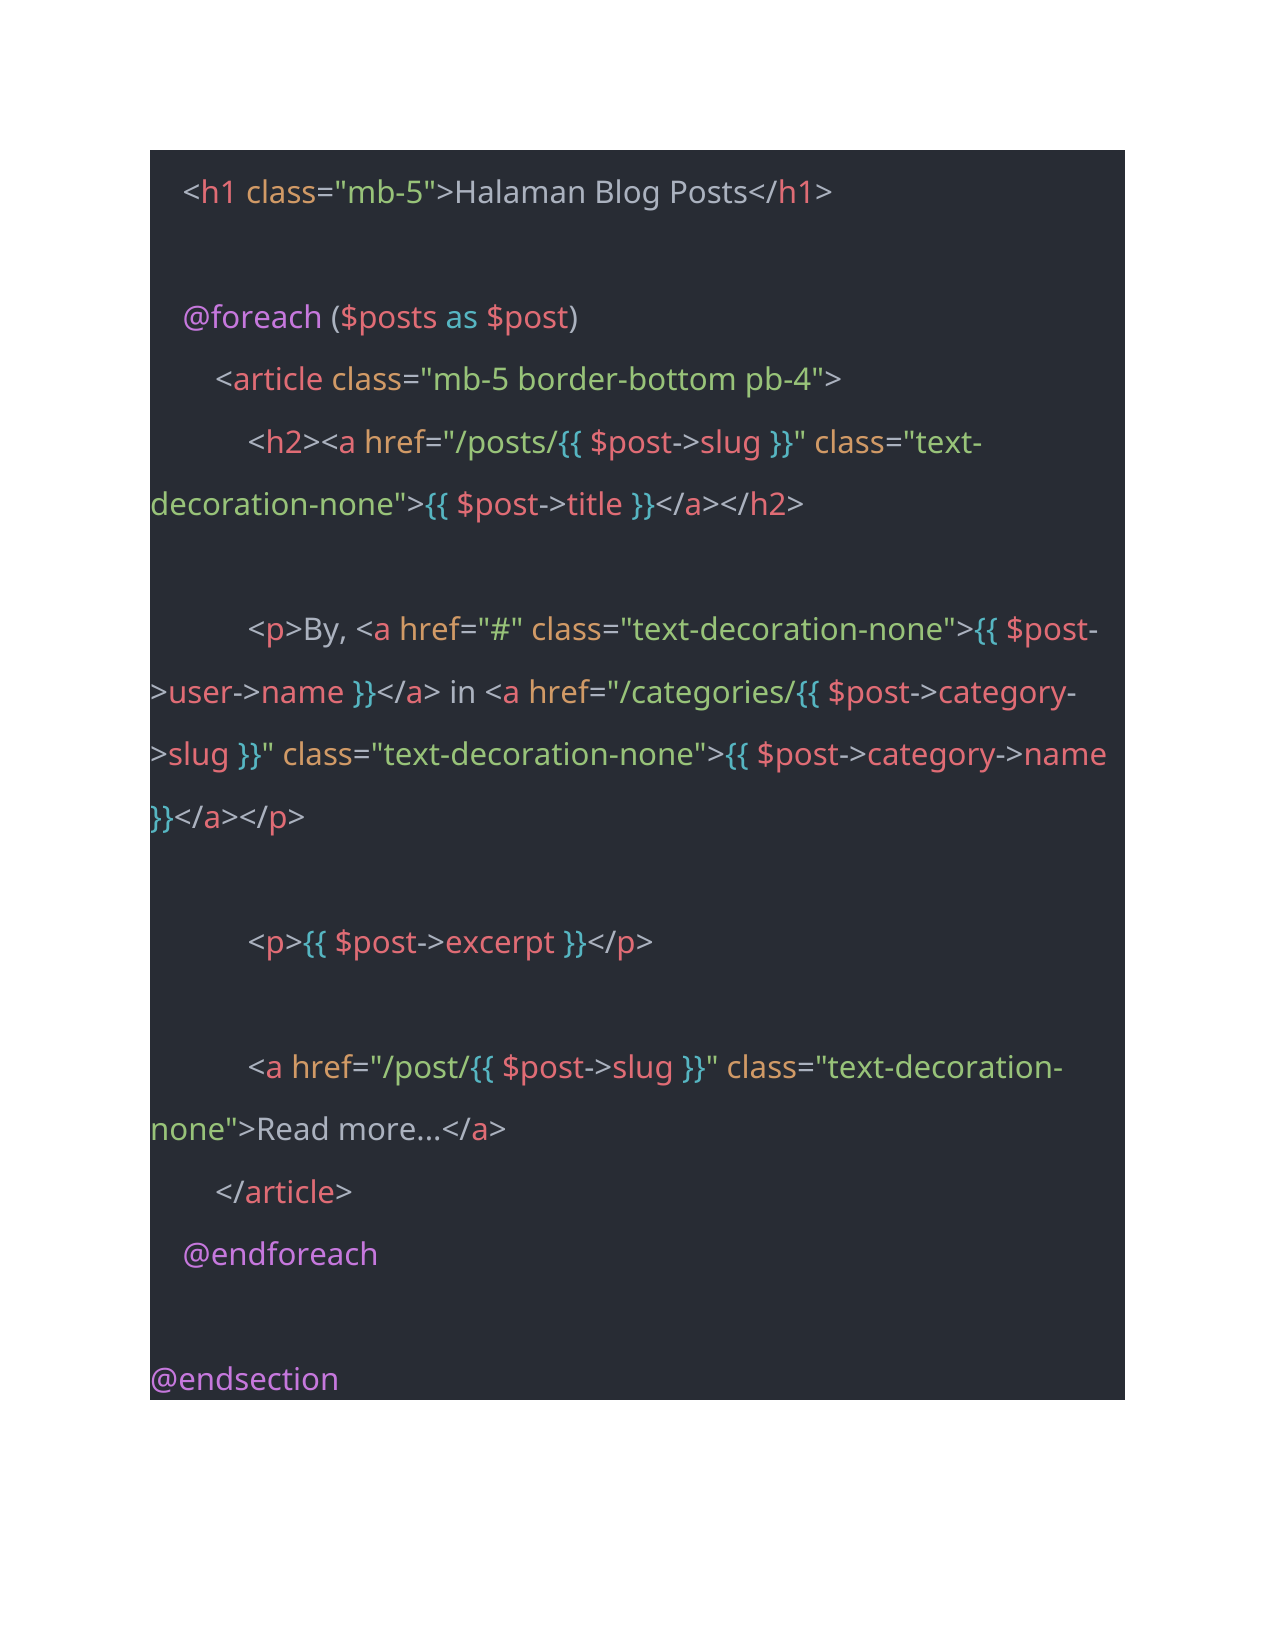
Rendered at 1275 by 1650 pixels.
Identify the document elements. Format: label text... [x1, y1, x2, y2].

text <h2><a href="/posts/{{ $post->slug }}" class="text-decoration-none">{{ $post->title }}</a></h2> [150, 400, 1125, 525]
text @foreach ($posts as $post) [150, 275, 1125, 337]
text @endsection [150, 1337, 1125, 1400]
text </article> [150, 1150, 1125, 1212]
text @endforeach [150, 1212, 1125, 1275]
text <h1 class="mb-5">Halaman Blog Posts</h1> [150, 150, 1125, 212]
text <p>By, <a href="#" class="text-decoration-none">{{ $post->user->name }}</a> in <a href="/categories/{{ $post->category->slug }}" class="text-decoration-none">{{ $post->category->name }}</a></p> [150, 587, 1125, 837]
text <article class="mb-5 border-bottom pb-4"> [150, 337, 1125, 400]
text <p>{{ $post->excerpt }}</p> [150, 900, 1125, 962]
text <a href="/post/{{ $post->slug }}" class="text-decoration-none">Read more...</a> [150, 1025, 1125, 1150]
